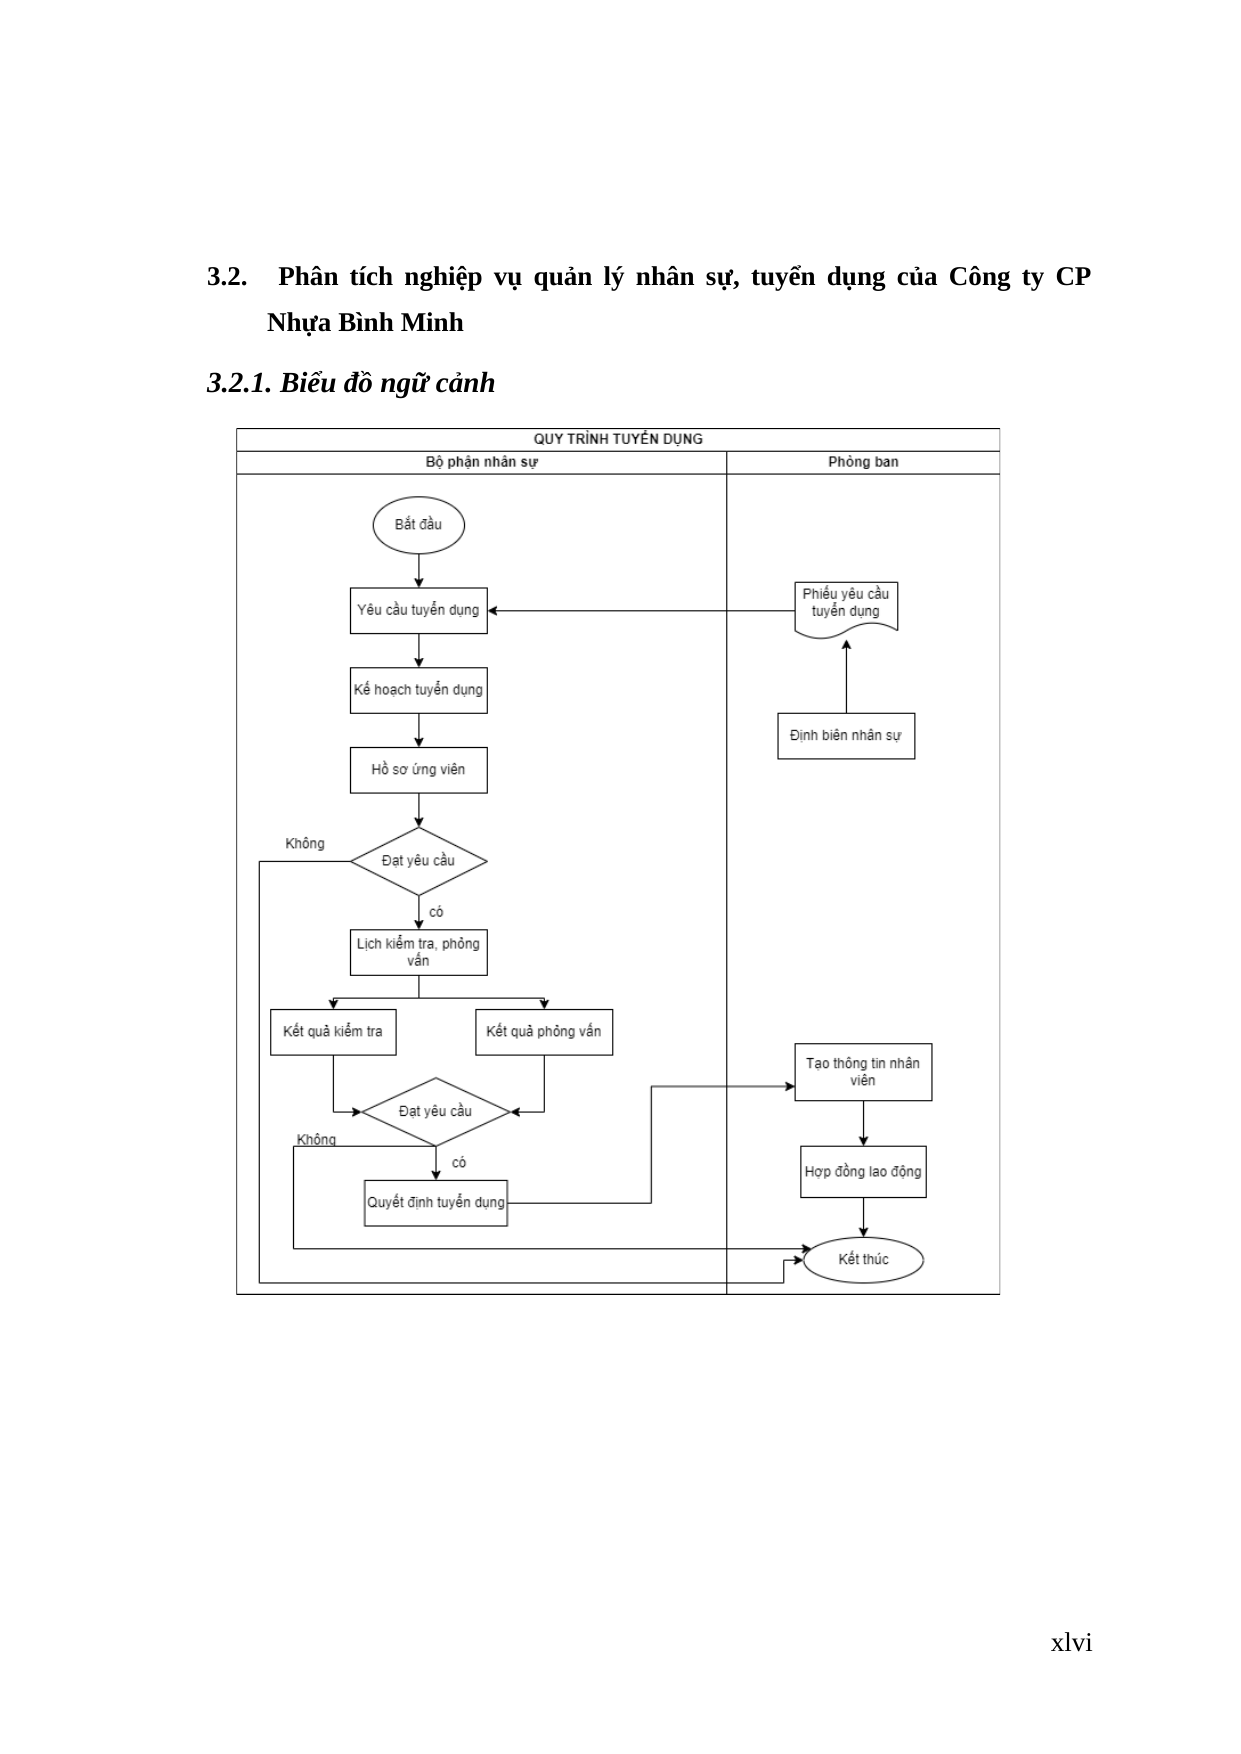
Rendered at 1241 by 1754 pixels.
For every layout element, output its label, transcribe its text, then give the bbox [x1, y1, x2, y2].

subtitle Phân tích nghiệp vụ quản lý nhân sự, tuyển dụng của Công ty CP Nhựa Bình Minh [207, 260, 1092, 338]
subtitle 3.2.1. Biểu đồ ngữ cảnh [207, 366, 1092, 399]
picture [236, 428, 1001, 1295]
